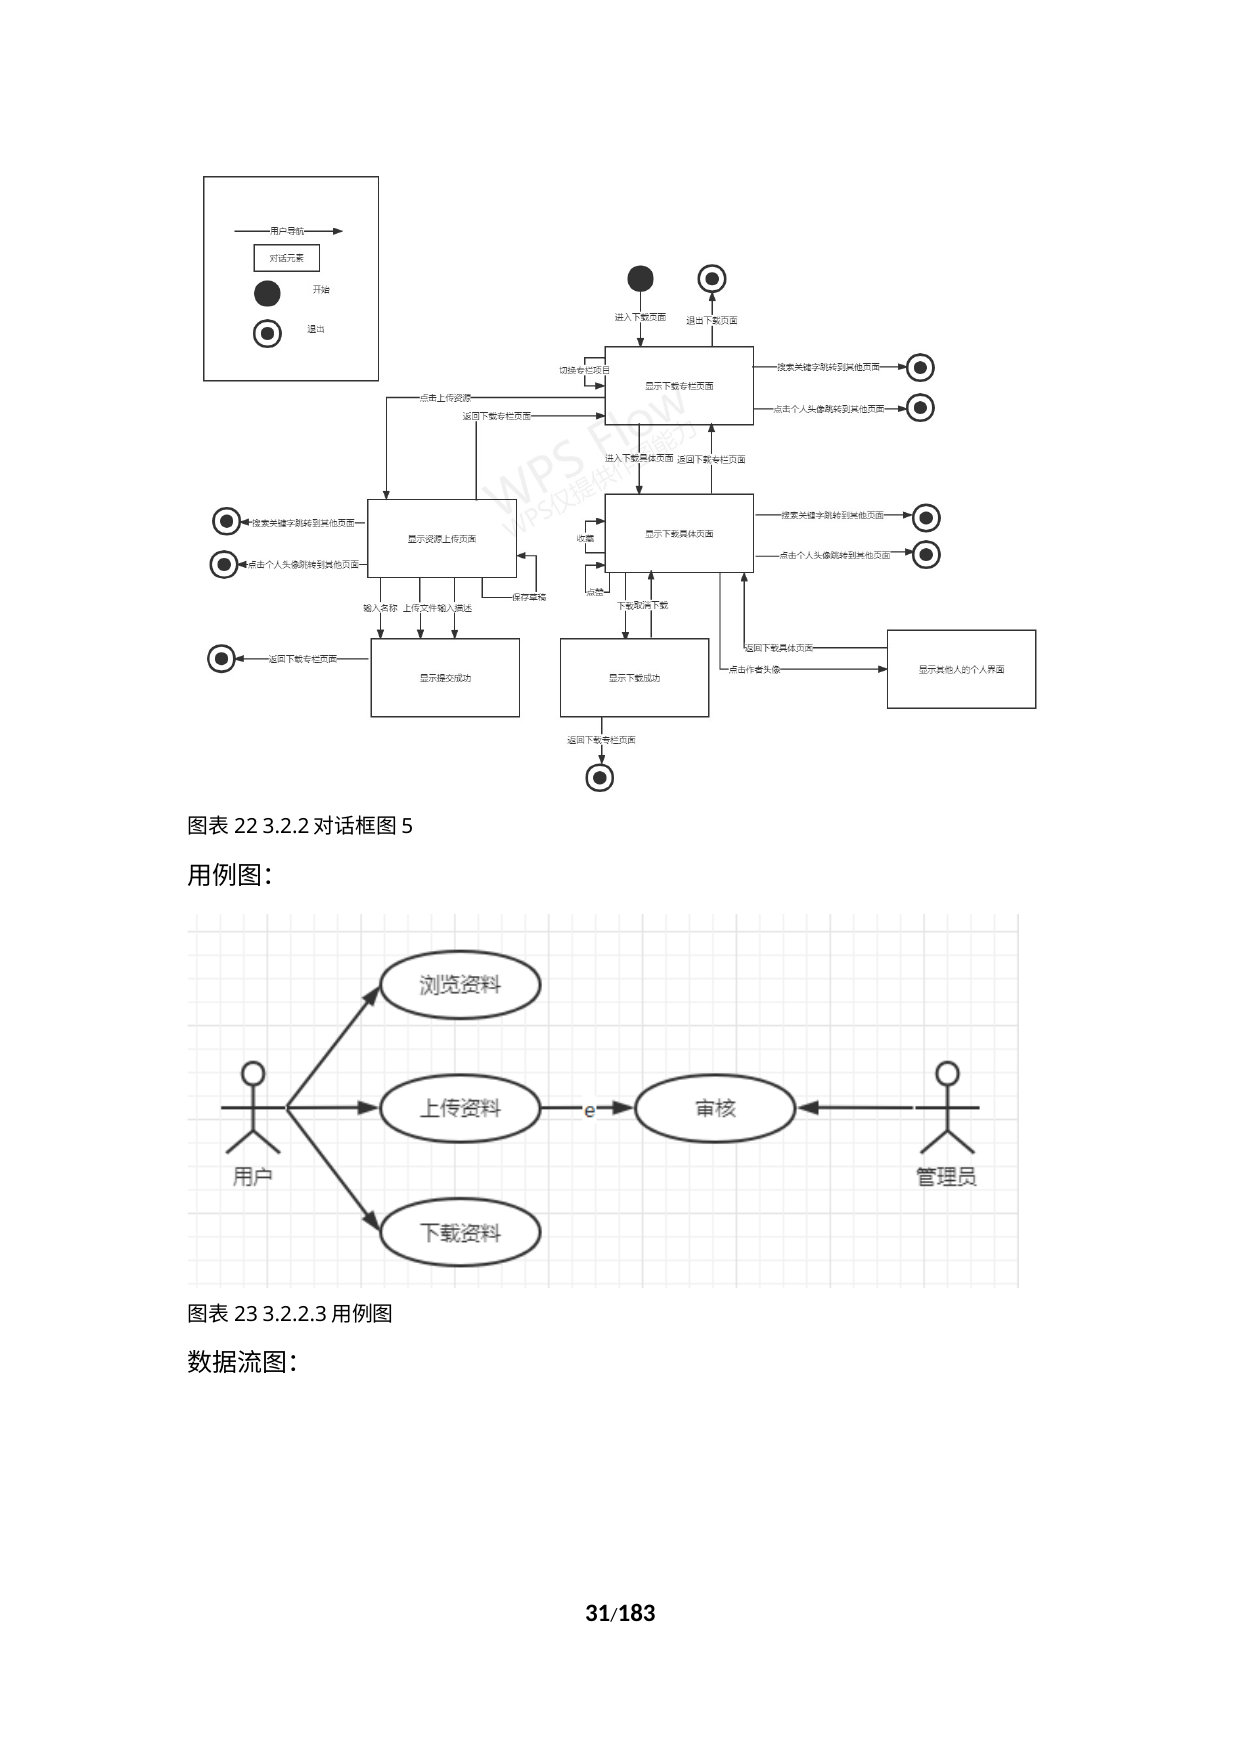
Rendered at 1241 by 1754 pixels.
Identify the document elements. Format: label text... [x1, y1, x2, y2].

text 图表 23 3.2.2.3用例图 [187, 1296, 1053, 1328]
text 数据流图： [187, 1328, 1053, 1393]
text 图表 22 3.2.2对话框图5 [187, 808, 1053, 841]
text 用例图： [187, 841, 1053, 1296]
picture [187, 160, 1052, 807]
